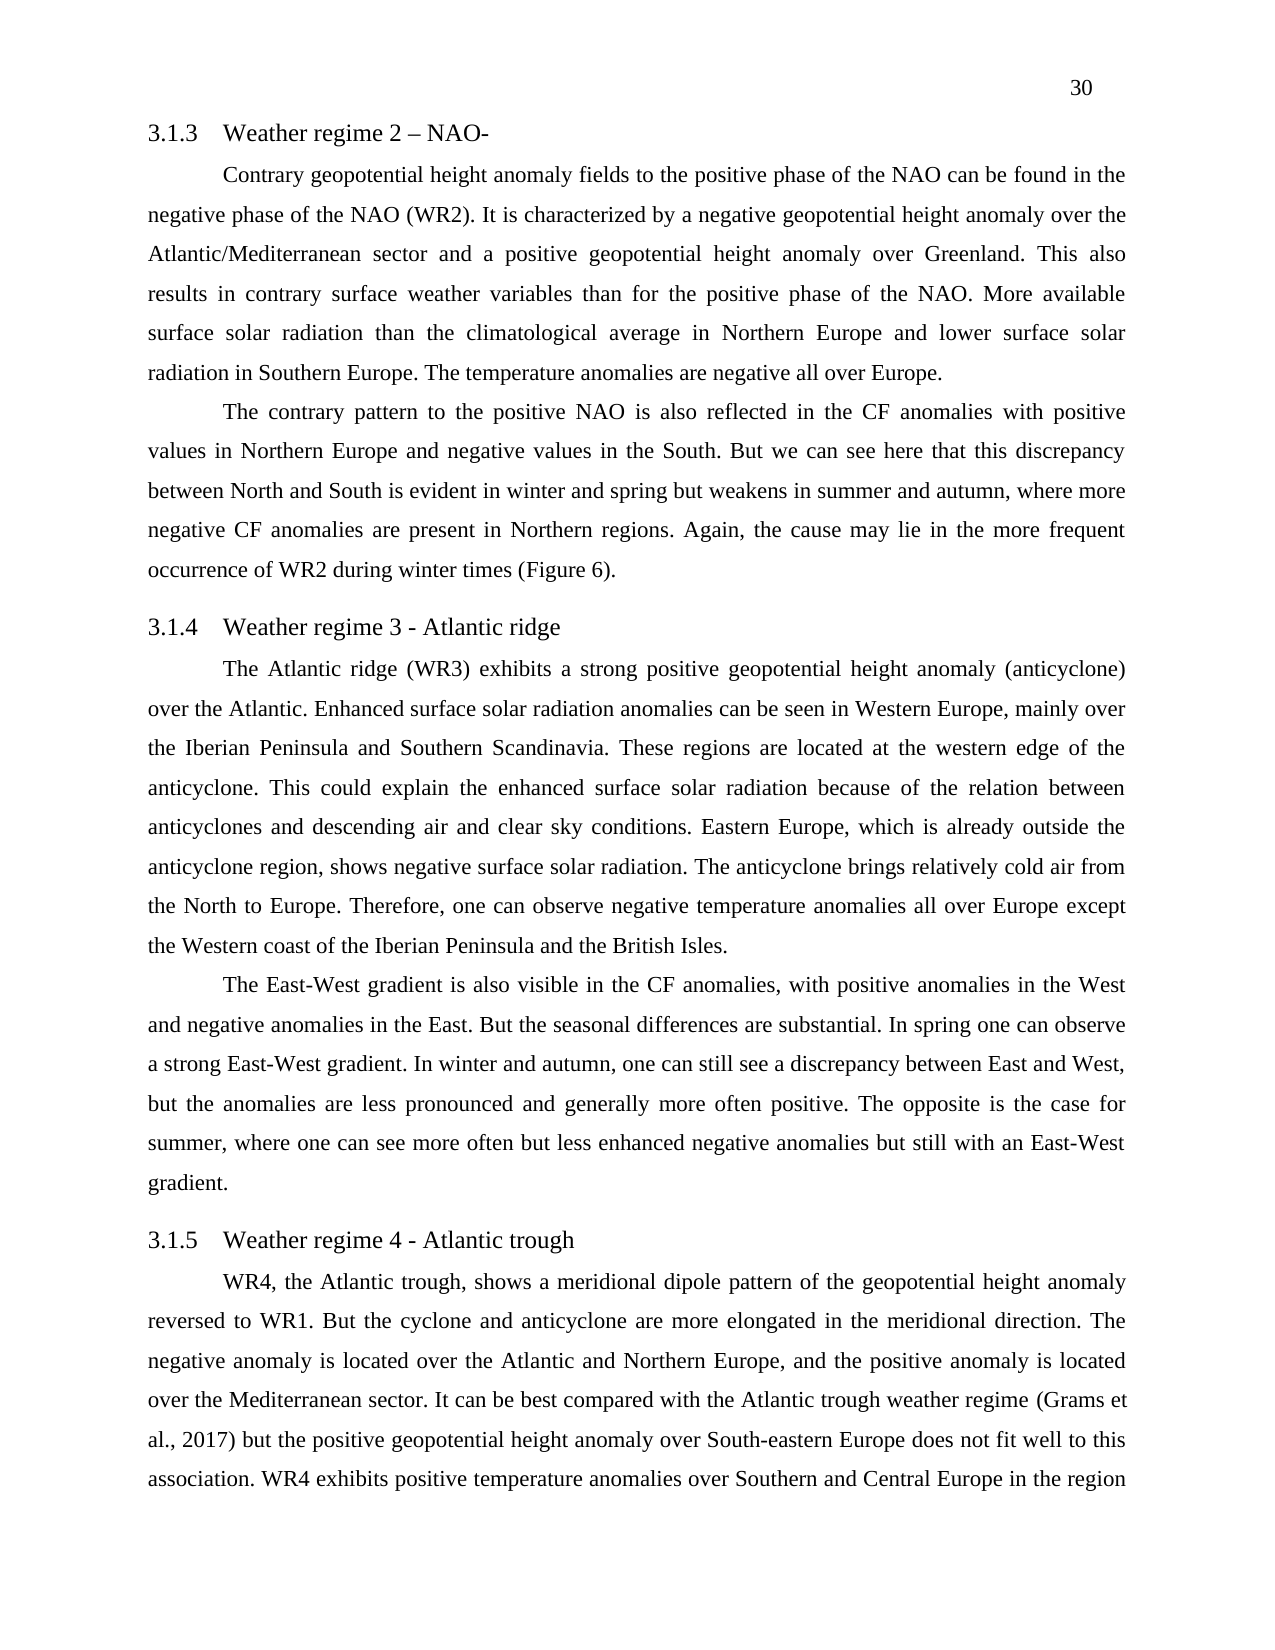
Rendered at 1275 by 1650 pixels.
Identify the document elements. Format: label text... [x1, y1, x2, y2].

subtitle Weather regime 3 - Atlantic ridge [148, 612, 1127, 641]
text The Atlantic ridge (WR3) exhibits a strong positive geopotential height anomaly (anticyclone) over the Atlantic. Enhanced surface solar radiation anomalies can be seen in Western Europe, mainly over the Iberian Peninsula and Southern Scandinavia. These regions are located at the western edge of the anticyclone. This could explain the enhanced surface solar radiation because of the relation between anticyclones and descending air and clear sky conditions. Eastern Europe, which is already outside the anticyclone region, shows negative surface solar radiation. The anticyclone brings relatively cold air from the North to Europe. Therefore, one can observe negative temperature anomalies all over Europe except the Western coast of the Iberian Peninsula and the British Isles. [148, 655, 1127, 958]
subtitle Weather regime 2 – NAO- [148, 118, 1127, 147]
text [148, 1268, 1127, 1492]
subtitle Weather regime 4 - Atlantic trough [148, 1225, 1127, 1253]
text Contrary geopotential height anomaly fields to the positive phase of the NAO can be found in the negative phase of the NAO (WR2). It is characterized by a negative geopotential height anomaly over the Atlantic/Mediterranean sector and a positive geopotential height anomaly over Greenland. This also results in contrary surface weather variables than for the positive phase of the NAO. More available surface solar radiation than the climatological average in Northern Europe and lower surface solar radiation in Southern Europe. The temperature anomalies are negative all over Europe. [148, 161, 1127, 385]
text The East-West gradient is also visible in the CF anomalies, with positive anomalies in the West and negative anomalies in the East. But the seasonal differences are substantial. In spring one can observe a strong East-West gradient. In winter and autumn, one can still see a discrepancy between East and West, but the anomalies are less pronounced and generally more often positive. The opposite is the case for summer, where one can see more often but less enhanced negative anomalies but still with an East-West gradient. [148, 971, 1127, 1195]
text The contrary pattern to the positive NAO is also reflected in the CF anomalies with positive values in Northern Europe and negative values in the South. But we can see here that this discrepancy between North and South is evident in winter and spring but weakens in summer and autumn, where more negative CF anomalies are present in Northern regions. Again, the cause may lie in the more frequent occurrence of WR2 during winter times (Figure 6). [148, 398, 1127, 582]
